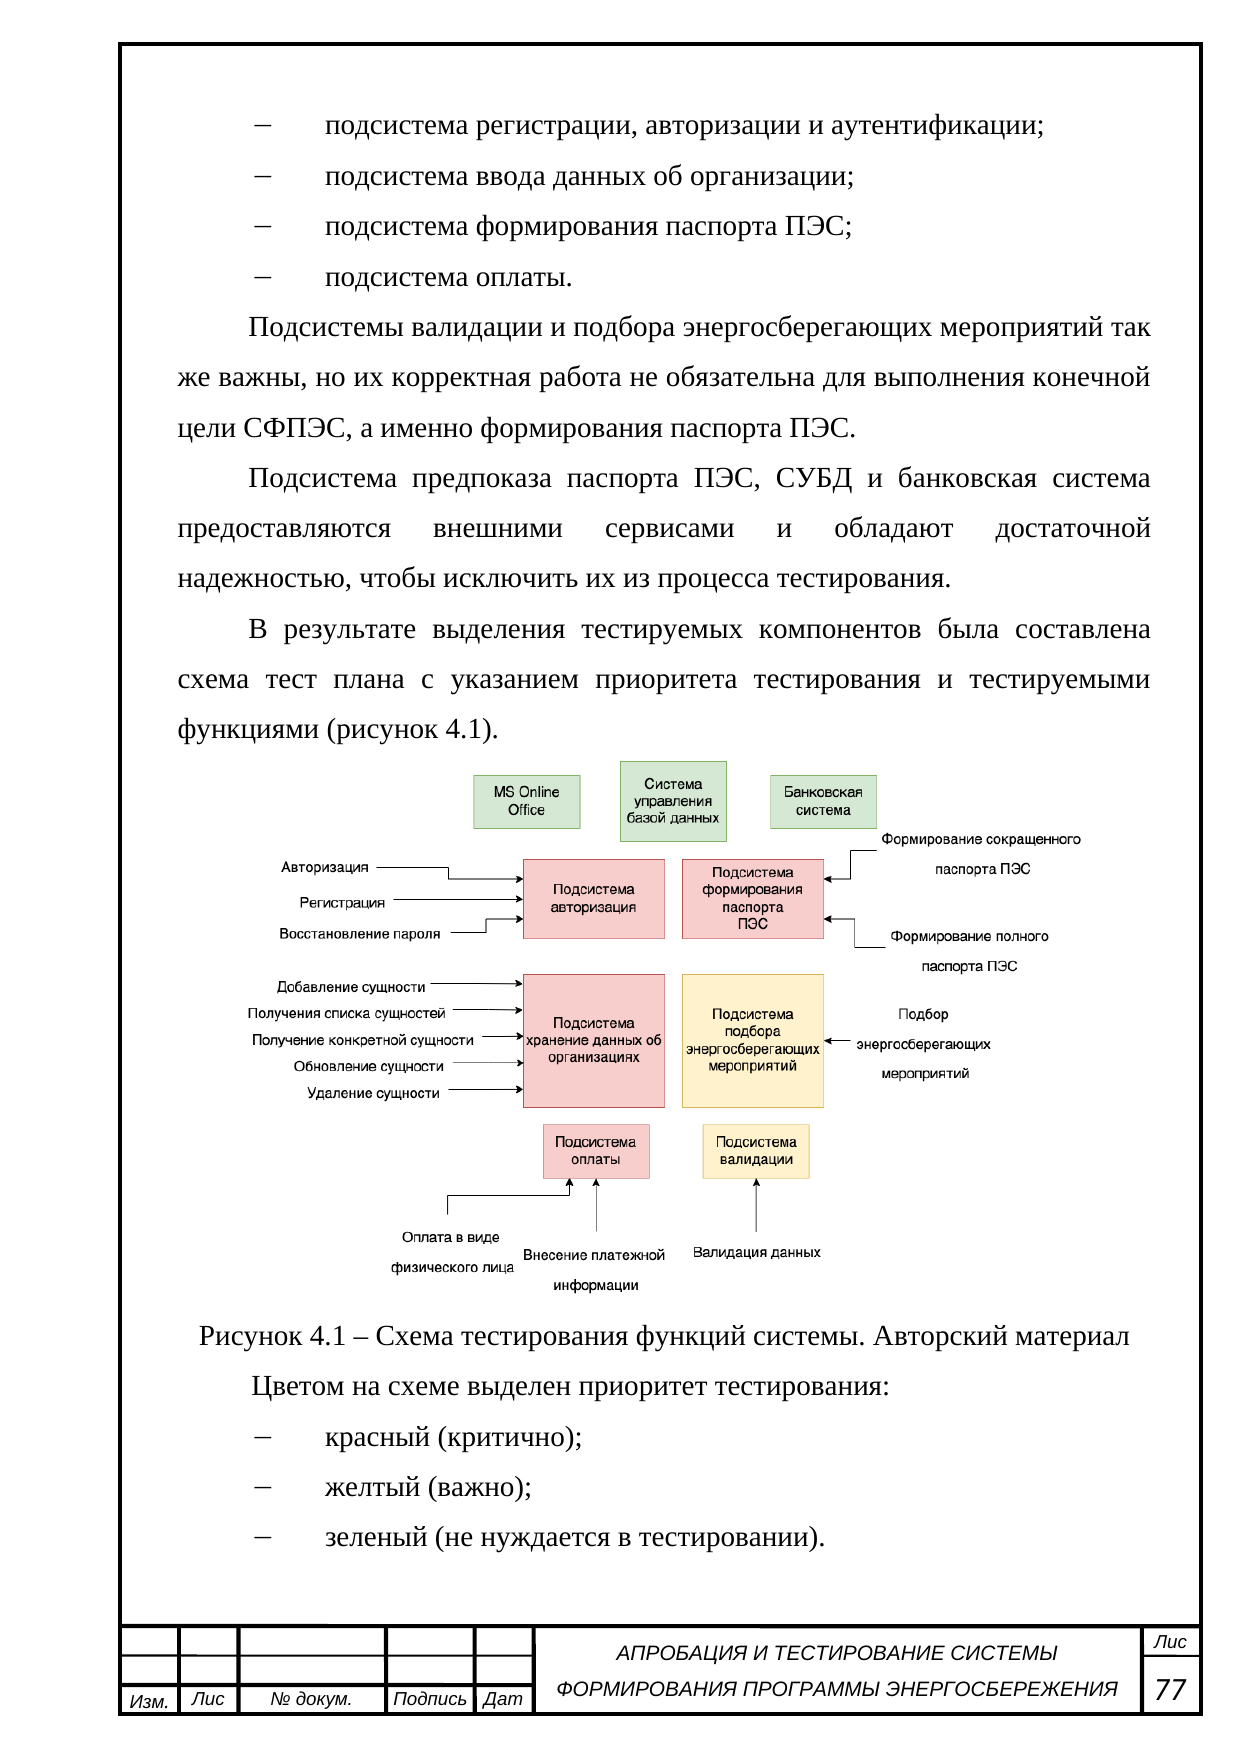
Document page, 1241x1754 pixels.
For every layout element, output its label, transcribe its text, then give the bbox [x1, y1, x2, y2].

list зеленый (не нуждается в тестировании). [177, 1519, 1152, 1553]
text Подсистема предпоказа паспорта ПЭС, СУБД и банковская система предоставляются внешними сервисами и обладают достаточной надежностью, чтобы исключить их из процесса тестирования. [177, 460, 1152, 594]
list желтый (важно); [177, 1469, 1152, 1503]
list подсистема ввода данных об организации; [177, 158, 1152, 191]
text В результате выделения тестируемых компонентов была составлена схема тест плана с указанием приоритета тестирования и тестируемыми функциями (рисунок 4.1). [177, 611, 1152, 745]
list подсистема оплаты. [177, 259, 1152, 292]
list красный (критично); [177, 1419, 1152, 1452]
list подсистема регистрации, авторизации и аутентификации; [177, 107, 1152, 141]
text Рисунок 4.1 – Схема тестирования функций системы. Авторский материал [177, 1318, 1152, 1352]
picture [240, 761, 1089, 1302]
text Цветом на схеме выделен приоритет тестирования: [177, 1368, 1152, 1402]
text Подсистемы валидации и подбора энергосберегающих мероприятий так же важны, но их корректная работа не обязательна для выполнения конечной цели СФПЭС, а именно формирования паспорта ПЭС. [177, 309, 1152, 443]
list подсистема формирования паспорта ПЭС; [177, 208, 1152, 242]
